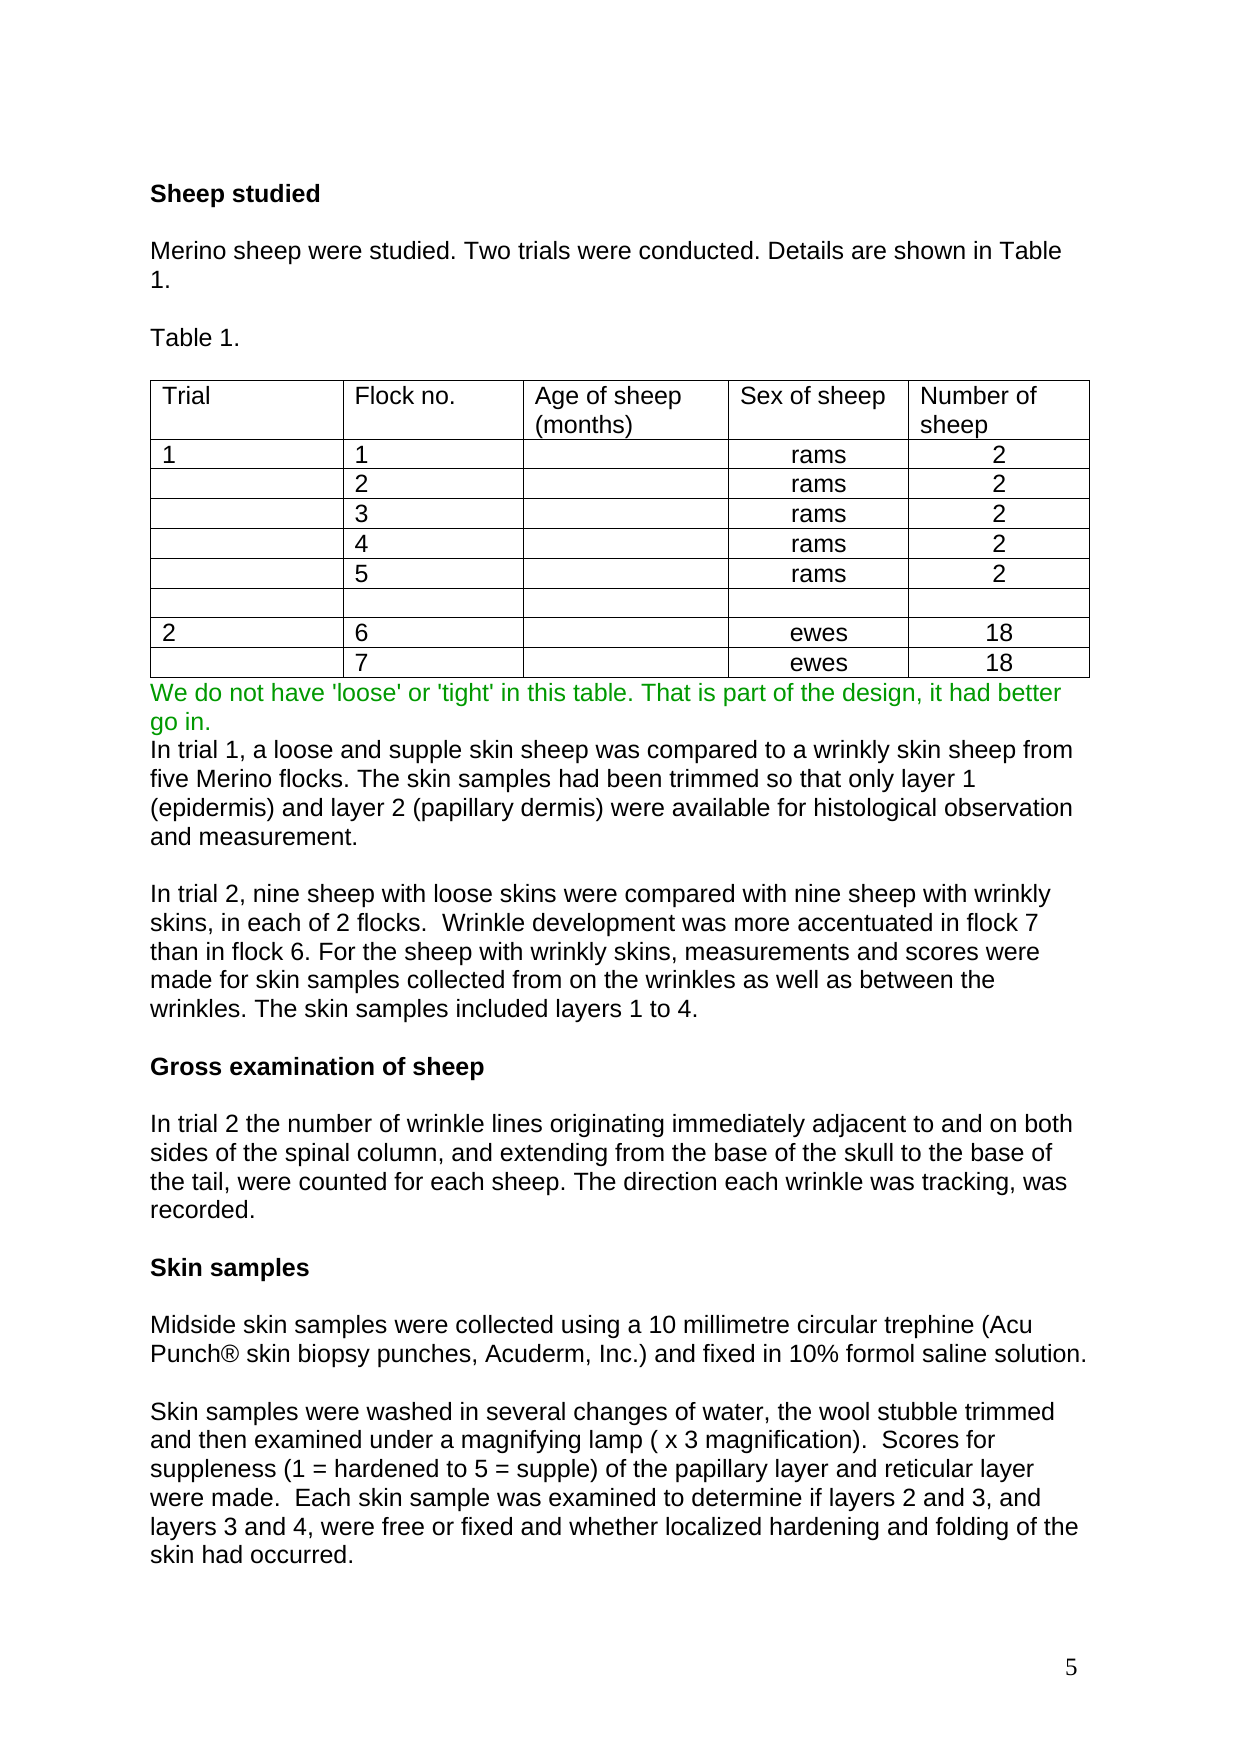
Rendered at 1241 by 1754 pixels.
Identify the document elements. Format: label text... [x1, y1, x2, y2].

list Skin samples [150, 1253, 1090, 1282]
table_cell [151, 559, 343, 587]
table_cell 1 [151, 440, 343, 468]
text In trial 2, nine sheep with loose skins were compared with nine sheep with wrinkly skins, in each of 2 flocks. Wrinkle development was more accentuated in flock 7 than in flock 6. For the sheep with wrinkly skins, measurements and scores were made for skin samples collected from on the wrinkles as well as between the wrinkles. The skin samples included layers 1 to 4. [150, 879, 1090, 1023]
table_cell rams [729, 469, 908, 498]
table_cell 1 [344, 440, 523, 468]
text Sheep studied [150, 179, 1090, 207]
table_cell ewes [729, 648, 908, 677]
table_cell [524, 469, 728, 498]
text In trial 2 the number of wrinkle lines originating immediately adjacent to and on both sides of the spinal column, and extending from the base of the skull to the base of the tail, were counted for each sheep. The direction each wrinkle was tracking, was recorded. [150, 1109, 1090, 1224]
table_cell [524, 618, 728, 647]
table_header Age of sheep (months) [524, 381, 728, 438]
table_header Flock no. [344, 381, 523, 438]
table_cell 2 [909, 529, 1089, 558]
table_cell 2 [909, 559, 1089, 587]
table_cell 2 [909, 469, 1089, 498]
table_cell [524, 499, 728, 528]
table_cell [151, 499, 343, 528]
table_cell [344, 589, 523, 617]
table_header Trial [151, 381, 343, 438]
table_cell [909, 589, 1089, 617]
table_cell [151, 469, 343, 498]
table_cell ewes [729, 618, 908, 647]
list Midside skin samples were collected using a 10 millimetre circular trephine (Acu Punch® skin biopsy punches, Acuderm, Inc.) and fixed in 10% formol saline solution. [150, 1310, 1090, 1368]
table_cell 7 [344, 648, 523, 677]
table_cell [151, 648, 343, 677]
table_cell 3 [344, 499, 523, 528]
table_cell 2 [151, 618, 343, 647]
table_cell 18 [909, 648, 1089, 677]
table_cell rams [729, 499, 908, 528]
table_cell [151, 529, 343, 558]
table_cell [524, 440, 728, 468]
text Merino sheep were studied. Two trials were conducted. Details are shown in Table 1. [150, 236, 1090, 294]
table_cell [151, 589, 343, 617]
table_cell 6 [344, 618, 523, 647]
table_cell 5 [344, 559, 523, 587]
table_cell 18 [909, 618, 1089, 647]
table_header Number of sheep [909, 381, 1089, 438]
table_cell [524, 559, 728, 587]
list Skin samples were washed in several changes of water, the wool stubble trimmed and then examined under a magnifying lamp ( x 3 magnification). Scores for suppleness (1 = hardened to 5 = supple) of the papillary layer and reticular layer were made. Each skin sample was examined to determine if layers 2 and 3, and layers 3 and 4, were free or fixed and whether localized hardening and folding of the skin had occurred. [150, 1397, 1090, 1569]
table_cell [729, 589, 908, 617]
table_cell [524, 529, 728, 558]
table_cell rams [729, 440, 908, 468]
table_cell [524, 589, 728, 617]
table_cell 2 [909, 499, 1089, 528]
text Gross examination of sheep [150, 1052, 1090, 1080]
table_cell 2 [909, 440, 1089, 468]
table_cell 4 [344, 529, 523, 558]
table_cell [524, 648, 728, 677]
table_header Sex of sheep [729, 381, 908, 438]
text In trial 1, a loose and supple skin sheep was compared to a wrinkly skin sheep from five Merino flocks. The skin samples had been trimmed so that only layer 1 (epidermis) and layer 2 (papillary dermis) were available for histological observation and measurement. [150, 735, 1090, 850]
table_cell 2 [344, 469, 523, 498]
text We do not have 'loose' or 'tight' in this table. That is part of the design, it had better go in. [150, 678, 1090, 735]
text Table 1. [150, 322, 1090, 351]
table_cell rams [729, 559, 908, 587]
table_cell rams [729, 529, 908, 558]
